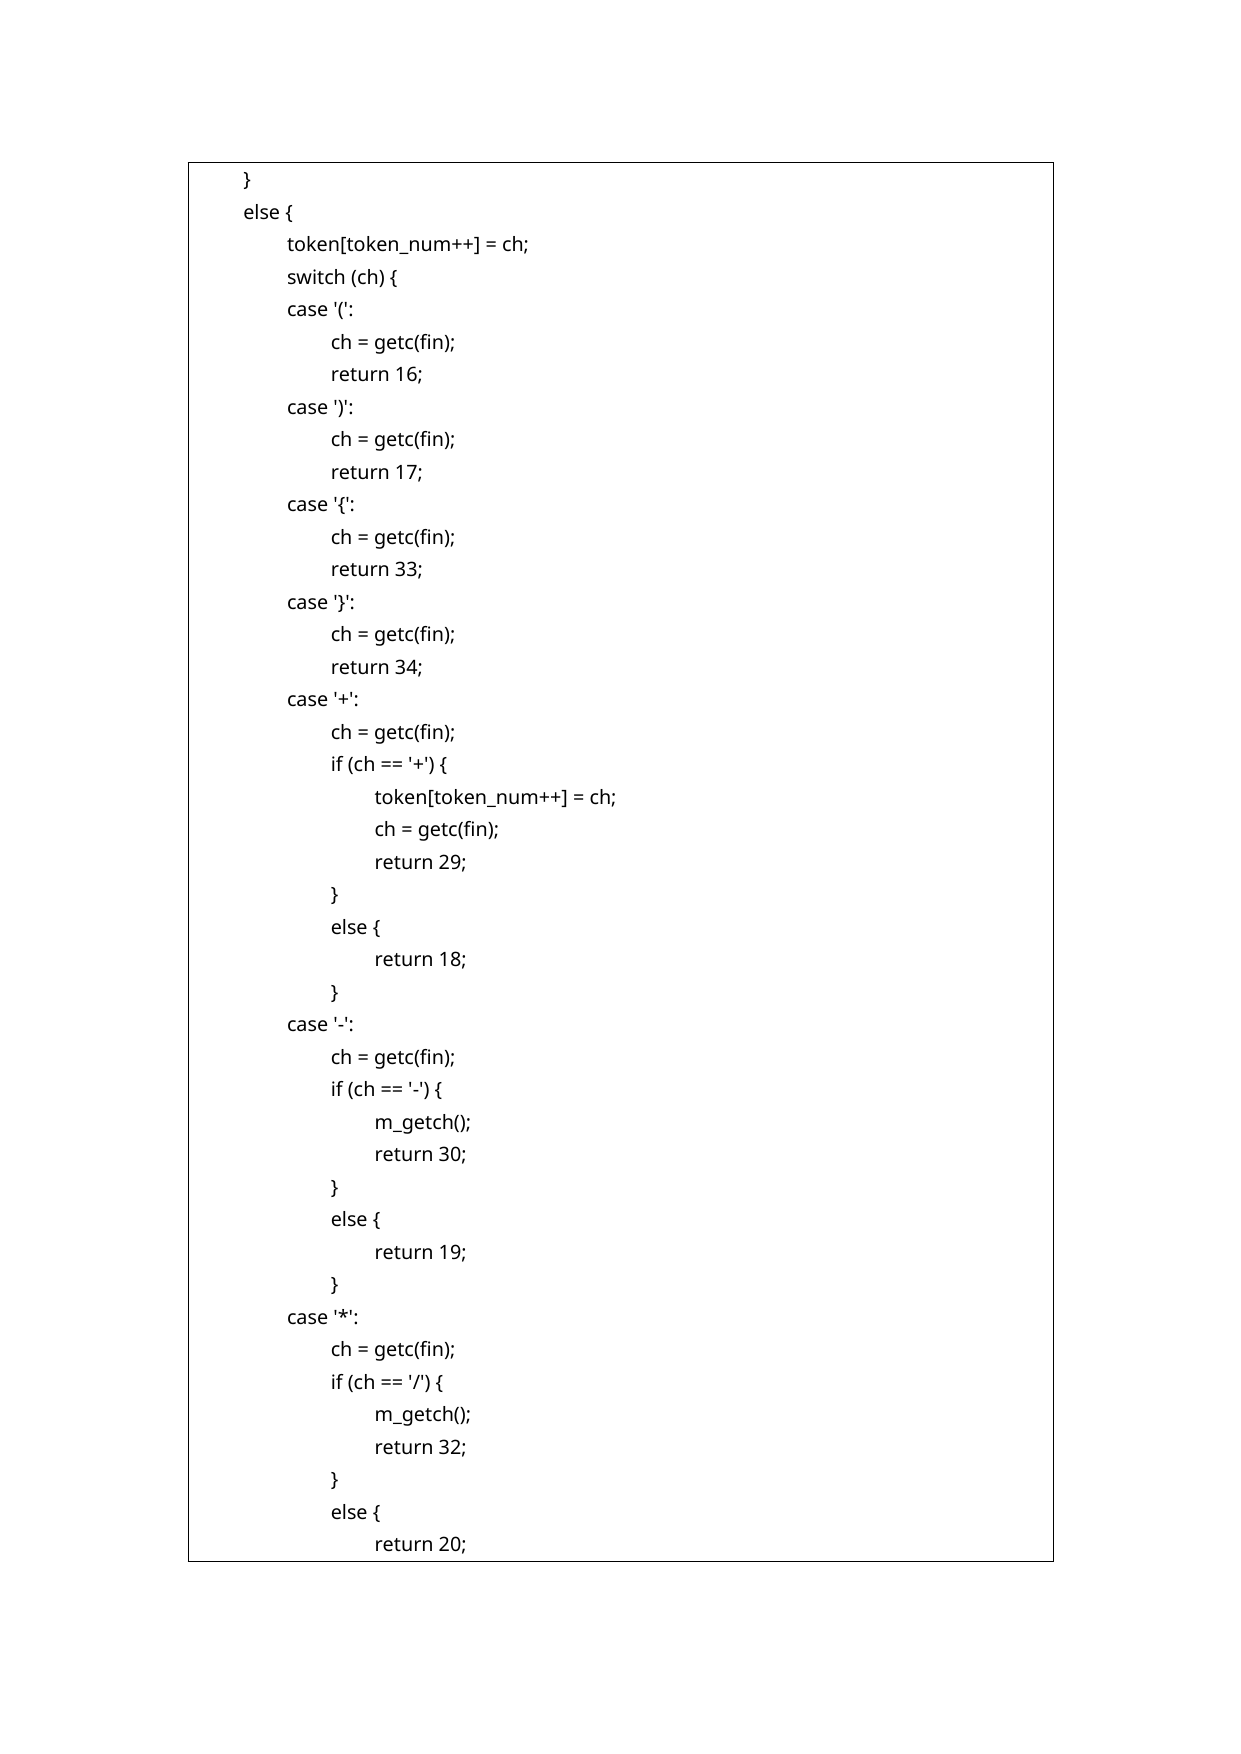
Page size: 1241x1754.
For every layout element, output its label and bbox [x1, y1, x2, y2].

table_cell [189, 163, 1053, 1561]
